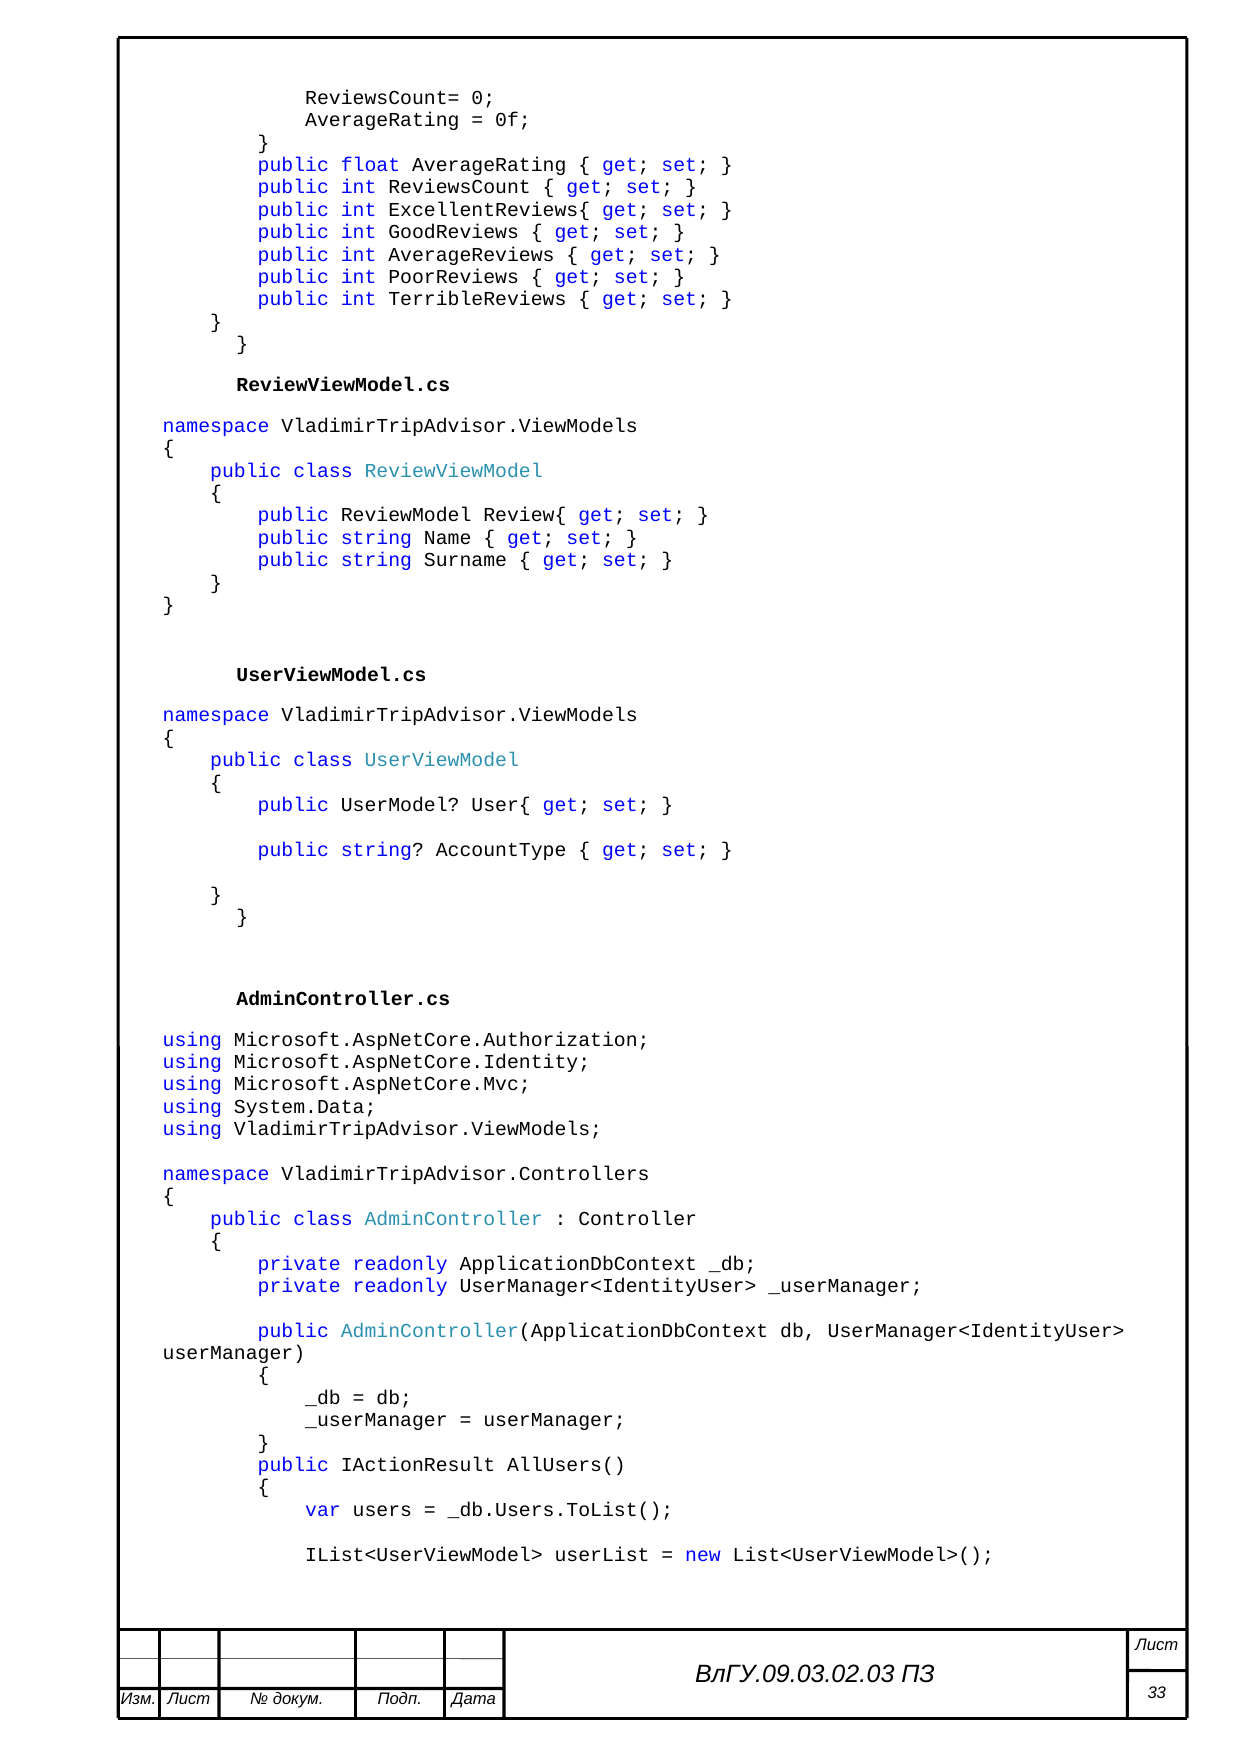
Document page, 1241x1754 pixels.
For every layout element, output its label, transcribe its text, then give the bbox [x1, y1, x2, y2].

text { [162, 1186, 1194, 1209]
text } [162, 1433, 1194, 1455]
text IList<UserViewModel> userList = new List<UserViewModel>(); [162, 1544, 1194, 1567]
text public float AverageRating { get; set; } [162, 155, 1194, 177]
text var users = _db.Users.ToList(); [162, 1500, 1194, 1522]
text public int ReviewsCount { get; set; } [162, 177, 1194, 200]
text { [162, 483, 1194, 505]
text using Microsoft.AspNetCore.Identity; [162, 1052, 1194, 1074]
text AverageRating = 0f; [162, 110, 1194, 133]
text using Microsoft.AspNetCore.Authorization; [162, 1029, 1194, 1052]
text } [162, 334, 1194, 357]
text using VladimirTripAdvisor.ViewModels; [162, 1119, 1194, 1141]
text _db = db; [162, 1388, 1194, 1410]
text public int TerribleReviews { get; set; } [162, 289, 1194, 312]
text public int ExcellentReviews{ get; set; } [162, 200, 1194, 222]
text { [162, 728, 1194, 750]
text using Microsoft.AspNetCore.Mvc; [162, 1074, 1194, 1097]
text public class AdminController : Controller [162, 1209, 1194, 1231]
text public int AverageReviews { get; set; } [162, 244, 1194, 267]
text { [162, 1231, 1194, 1253]
text namespace VladimirTripAdvisor.Controllers [162, 1164, 1194, 1186]
text } [162, 133, 1194, 155]
text public string? AccountType { get; set; } [162, 840, 1194, 862]
text { [162, 438, 1194, 461]
text public class UserViewModel [162, 750, 1194, 773]
text { [162, 1365, 1194, 1388]
text } [162, 595, 1194, 617]
text public int PoorReviews { get; set; } [162, 267, 1194, 289]
text ReviewsCount= 0; [162, 88, 1194, 110]
text public AdminController(ApplicationDbContext db, UserManager<IdentityUser> userManager) [162, 1321, 1194, 1365]
text using System.Data; [162, 1097, 1194, 1119]
text { [162, 773, 1194, 795]
text private readonly UserManager<IdentityUser> _userManager; [162, 1276, 1194, 1298]
text } [162, 884, 1194, 907]
text { [162, 1477, 1194, 1500]
text } [162, 312, 1194, 334]
text } [162, 573, 1194, 595]
text public string Name { get; set; } [162, 528, 1194, 550]
text public IActionResult AllUsers() [162, 1455, 1194, 1477]
text private readonly ApplicationDbContext _db; [162, 1253, 1194, 1276]
text public class ReviewViewModel [162, 461, 1194, 483]
text public string Surname { get; set; } [162, 550, 1194, 573]
text public UserModel? User{ get; set; } [162, 795, 1194, 817]
text } [162, 907, 1194, 929]
text UserViewModel.cs [162, 664, 1194, 687]
text namespace VladimirTripAdvisor.ViewModels [162, 416, 1194, 438]
text _userManager = userManager; [162, 1410, 1194, 1433]
text AdminController.cs [162, 989, 1194, 1011]
text public int GoodReviews { get; set; } [162, 222, 1194, 244]
text namespace VladimirTripAdvisor.ViewModels [162, 705, 1194, 728]
text ReviewViewModel.cs [162, 375, 1194, 397]
text public ReviewModel Review{ get; set; } [162, 505, 1194, 528]
